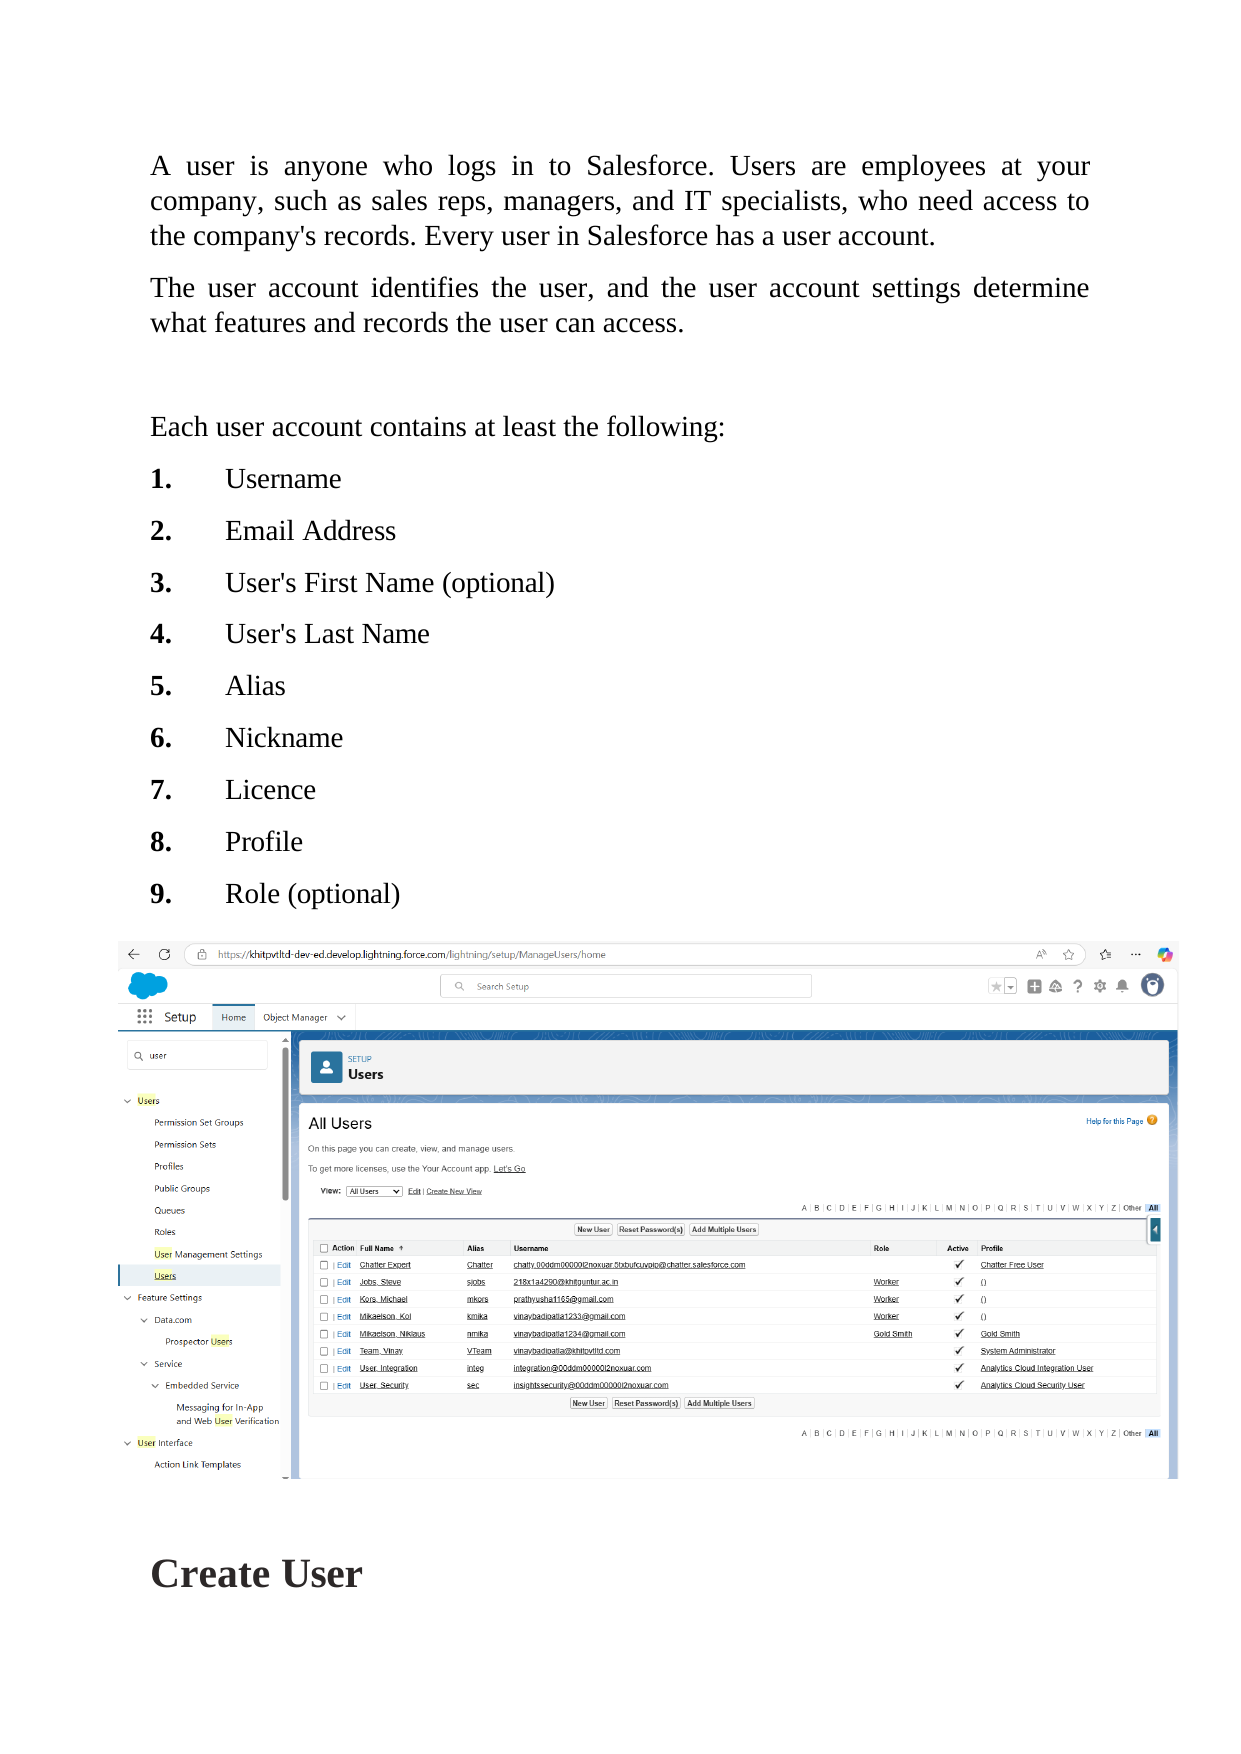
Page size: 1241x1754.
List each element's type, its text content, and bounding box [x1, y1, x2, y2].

text The user account identifies the user, and the user account settings determine what features and records the user can access. [150, 270, 1090, 339]
text A user is anyone who logs in to Salesforce. Users are employees at your company, such as sales reps, managers, and IT specialists, who need access to the company's records. Every user in Salesforce has a user account. [150, 148, 1091, 252]
list Licence [150, 772, 1181, 806]
list Profile [150, 824, 1181, 857]
list Email Address [150, 513, 1181, 546]
list Role (optional) [150, 876, 1181, 909]
list User's Last Name [150, 616, 1181, 650]
picture [118, 941, 1180, 1479]
list User's First Name (optional) [150, 565, 1181, 598]
list Username [150, 461, 1181, 494]
list Nickname [150, 720, 1181, 754]
text Each user account contains at least the following: [150, 409, 1181, 442]
subtitle Create User [150, 1548, 1181, 1596]
list Alias [150, 668, 1181, 702]
